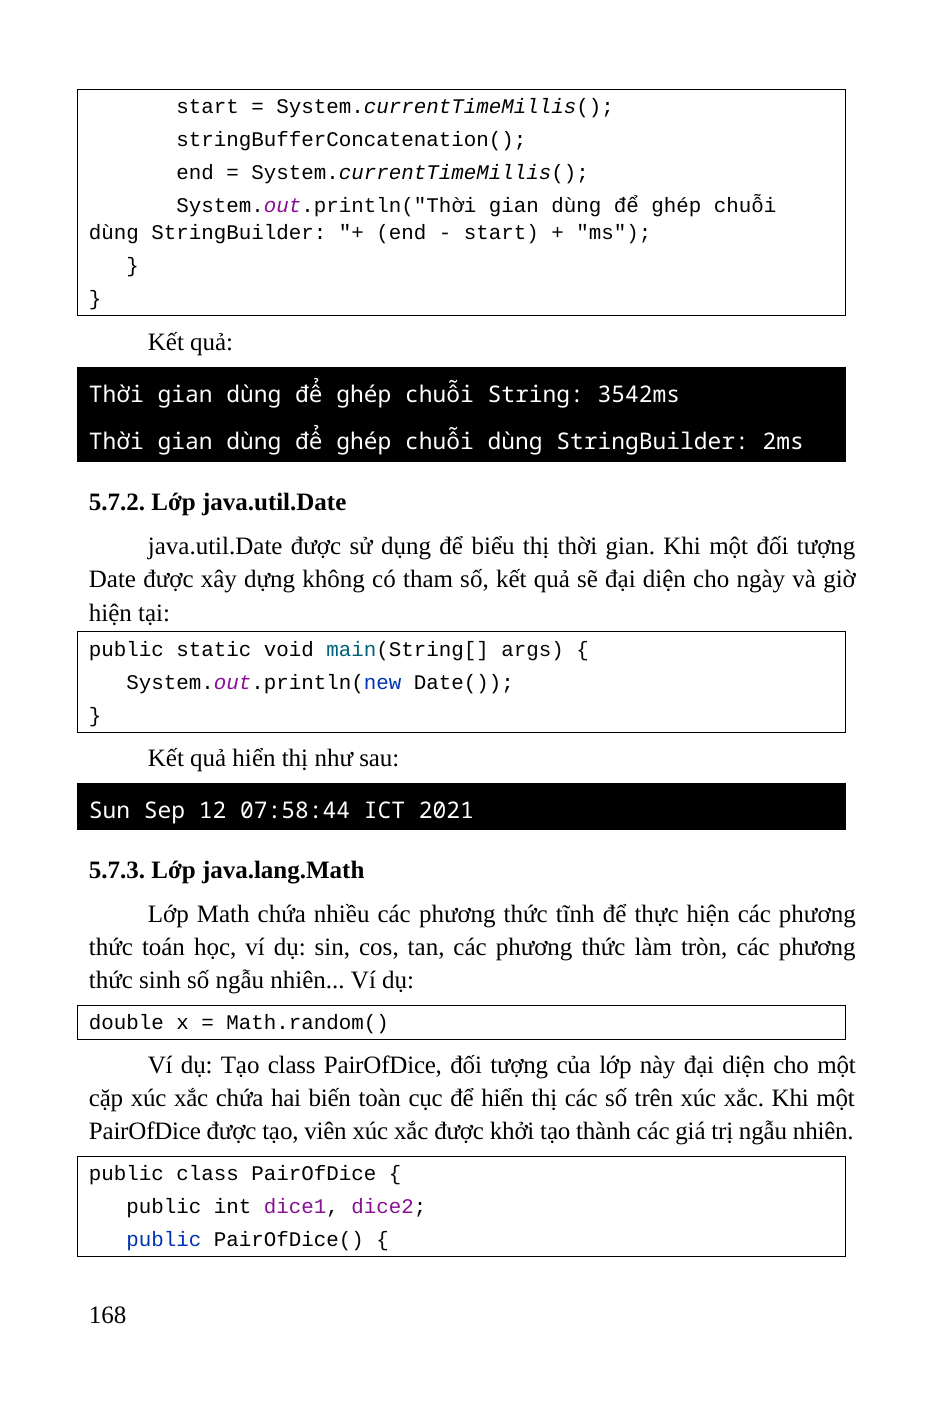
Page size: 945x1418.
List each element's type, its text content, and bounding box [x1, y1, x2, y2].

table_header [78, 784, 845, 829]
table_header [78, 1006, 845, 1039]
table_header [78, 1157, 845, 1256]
text Kết quả hiển thị như sau: [89, 743, 856, 772]
subtitle 5.7.2. Lớp java.util.Date [89, 487, 856, 516]
text Ví dụ: Tạo class PairOfDice, đối tượng của lớp này đại diện cho một cặp xúc xắc chứa hai biến toàn cục để hiển thị các số trên xúc xắc. Khi một PairOfDice được tạo, viên xúc xắc được khởi tạo thành các giá trị ngẫu nhiên. [89, 1050, 856, 1145]
text java.util.Date được sử dụng để biểu thị thời gian. Khi một đối tượng Date được xây dựng không có tham số, kết quả sẽ đại diện cho ngày và giờ hiện tại: [89, 531, 856, 627]
subtitle 5.7.3. Lớp java.lang.Math [89, 855, 856, 884]
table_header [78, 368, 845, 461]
text Kết quả: [89, 327, 856, 356]
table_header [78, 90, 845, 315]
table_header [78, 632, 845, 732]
text Lớp Math chứa nhiều các phương thức tĩnh để thực hiện các phương thức toán học, ví dụ: sin, cos, tan, các phương thức làm tròn, các phương thức sinh số ngẫu nhiên... Ví dụ: [89, 899, 856, 994]
